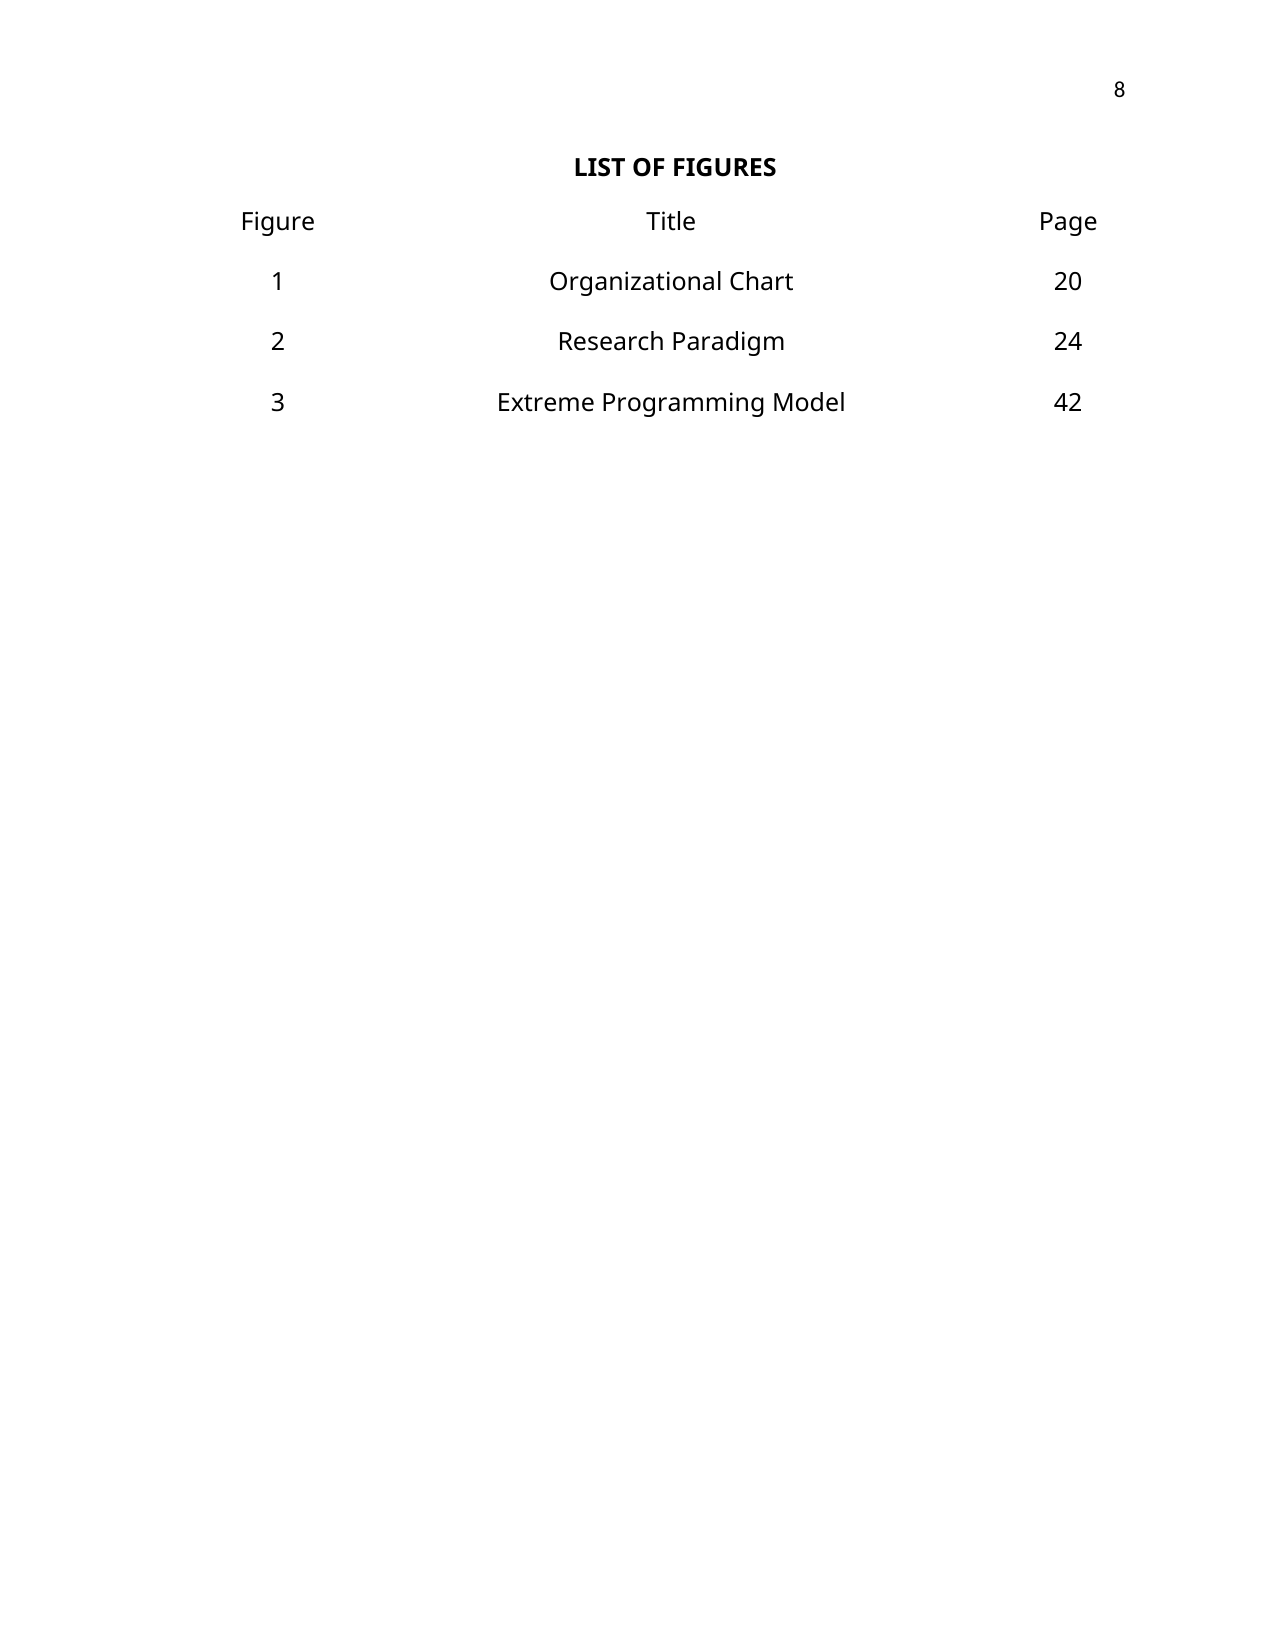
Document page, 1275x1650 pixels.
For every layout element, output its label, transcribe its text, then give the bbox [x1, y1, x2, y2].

table_cell 3 [225, 384, 331, 445]
table_cell 2 [225, 324, 331, 384]
table_header Page [1012, 204, 1124, 264]
table_cell 42 [1012, 384, 1124, 445]
table_header Title [331, 204, 1012, 264]
table_cell 24 [1012, 324, 1124, 384]
table_cell 1 [225, 264, 331, 324]
table_cell Research Paradigm [331, 324, 1012, 384]
table_header Figure [225, 204, 331, 264]
text LIST OF FIGURES [225, 150, 1125, 184]
table_cell Extreme Programming Model [331, 384, 1012, 445]
table_cell Organizational Chart [331, 264, 1012, 324]
table_cell 20 [1012, 264, 1124, 324]
